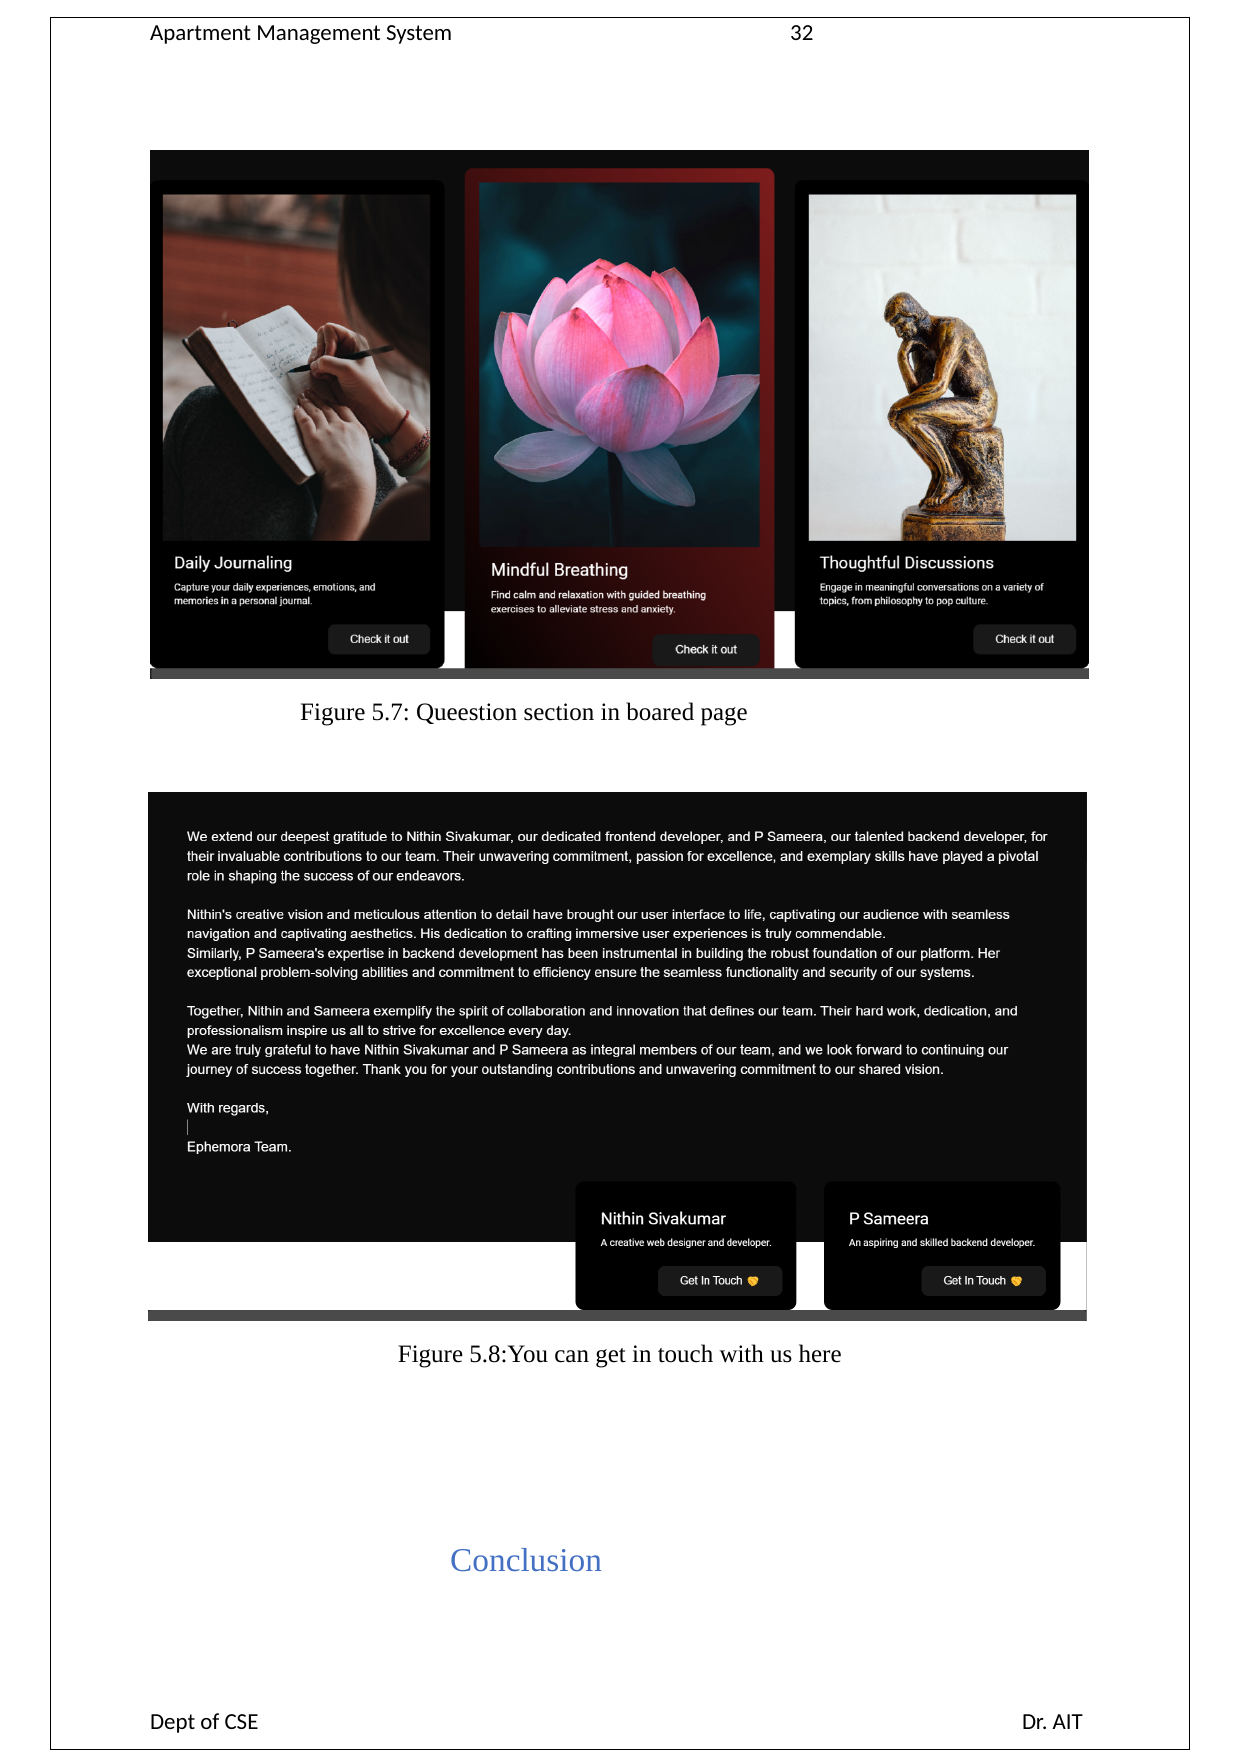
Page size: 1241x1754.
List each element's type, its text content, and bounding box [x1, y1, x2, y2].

text Conclusion [375, 1541, 1090, 1579]
picture [148, 792, 1087, 1321]
text Figure 5.8:You can get in touch with us here [149, 1339, 1090, 1368]
picture [150, 150, 1089, 679]
text Figure 5.7: Queestion section in boared page [150, 697, 1090, 726]
